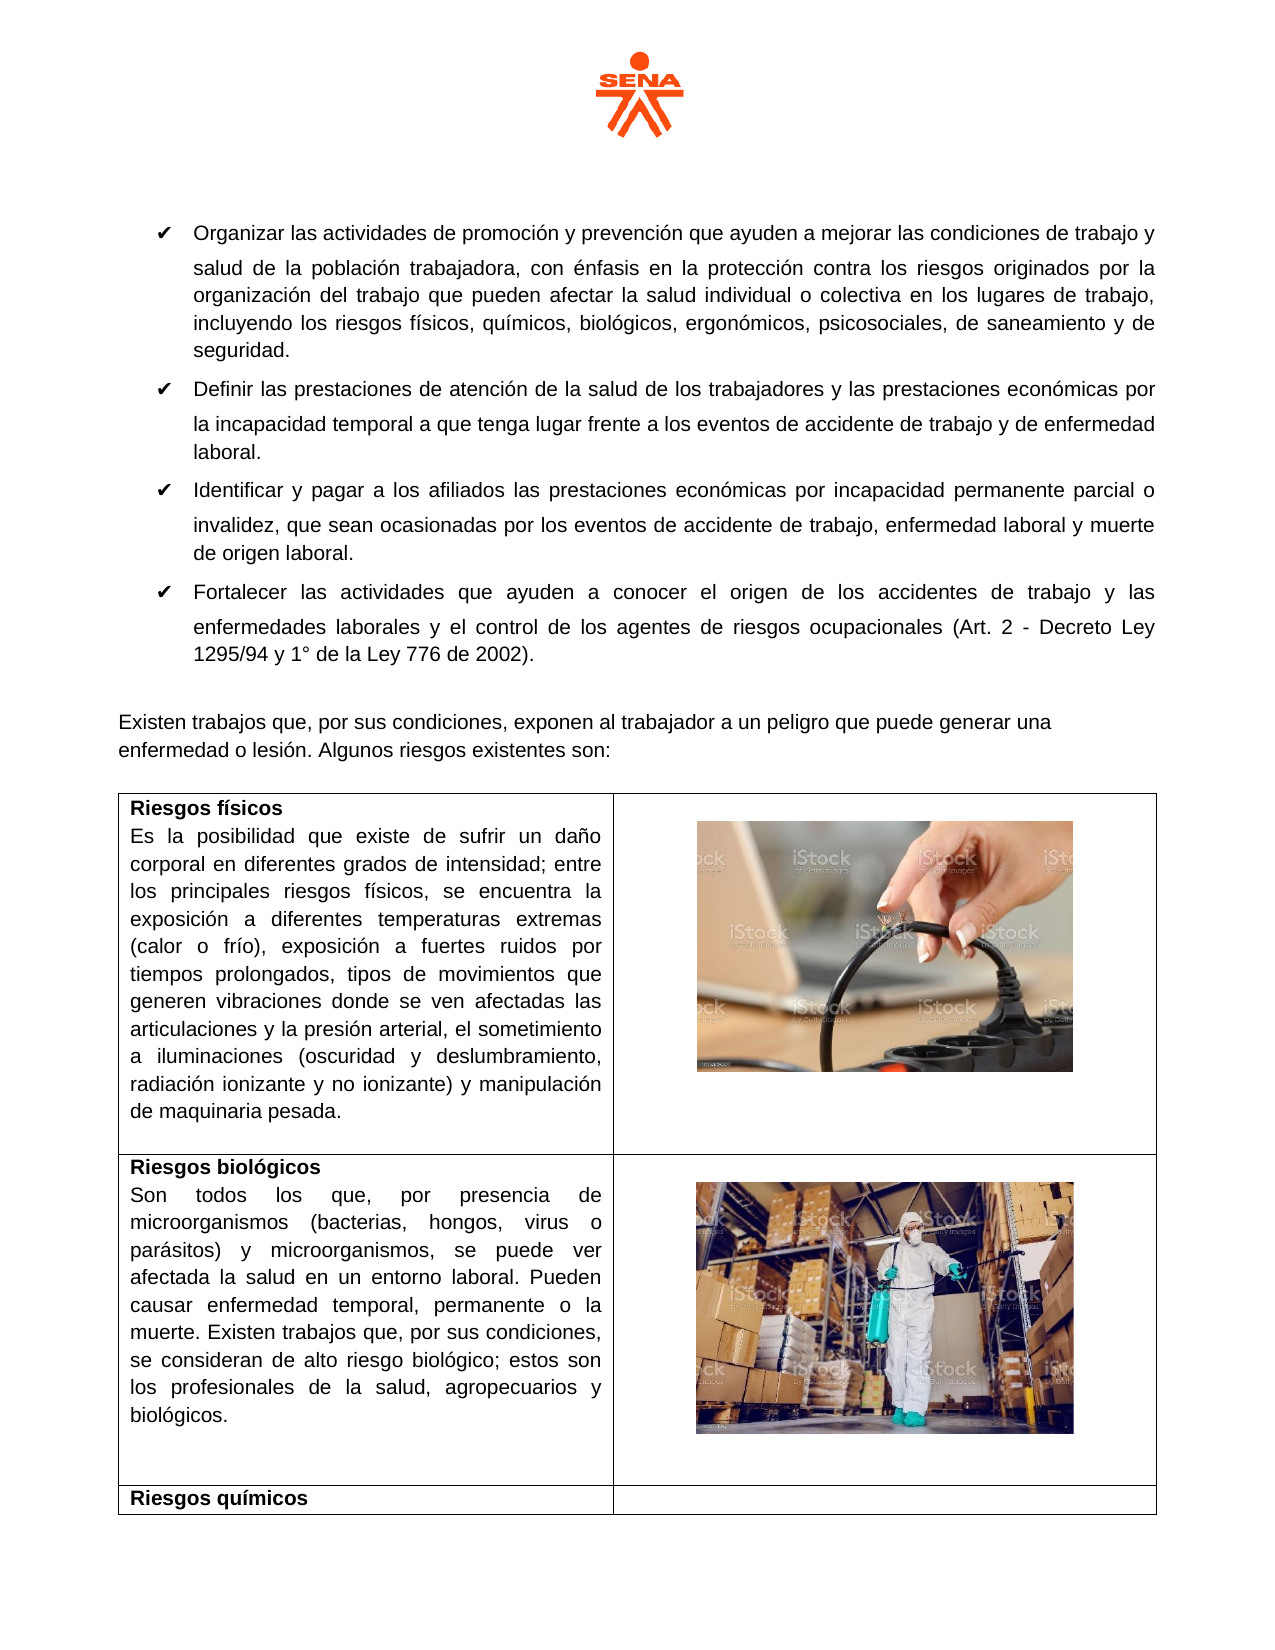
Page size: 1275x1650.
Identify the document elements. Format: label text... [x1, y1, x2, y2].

list Organizar las actividades de promoción y prevención que ayuden a mejorar las condiciones de trabajo y salud de la población trabajadora, con énfasis en la protección contra los riesgos originados por la organización del trabajo que pueden afectar la salud individual o colectiva en los lugares de trabajo, incluyendo los riesgos físicos, químicos, biológicos, ergonómicos, psicosociales, de saneamiento y de seguridad. [156, 209, 1157, 362]
table_cell Riesgos biológicos Son todos los que, por presencia de microorganismos (bacterias, hongos, virus o parásitos) y microorganismos, se puede ver afectada la salud en un entorno laboral. Pueden causar enfermedad temporal, permanente o la muerte. Existen trabajos que, por sus condiciones, se consideran de alto riesgo biológico; estos son los profesionales de la salud, agropecuarios y biológicos. [119, 1155, 613, 1485]
picture [697, 821, 1073, 1072]
text Existen trabajos que, por sus condiciones, exponen al trabajador a un peligro que puede generar una enfermedad o lesión. Algunos riesgos existentes son: [118, 710, 1157, 762]
table_cell [614, 1486, 1156, 1514]
list Definir las prestaciones de atención de la salud de los trabajadores y las prestaciones económicas por la incapacidad temporal a que tenga lugar frente a los eventos de accidente de trabajo y de enfermedad laboral. [156, 366, 1157, 463]
table_header Riesgos físicos Es la posibilidad que existe de sufrir un daño corporal en diferentes grados de intensidad; entre los principales riesgos físicos, se encuentra la exposición a diferentes temperaturas extremas (calor o frío), exposición a fuertes ruidos por tiempos prolongados, tipos de movimientos que generen vibraciones donde se ven afectadas las articulaciones y la presión arterial, el sometimiento a iluminaciones (oscuridad y deslumbramiento, radiación ionizante y no ionizante) y manipulación de maquinaria pesada. [119, 794, 613, 1154]
table_header [614, 794, 1156, 1154]
list Identificar y pagar a los afiliados las prestaciones económicas por incapacidad permanente parcial o invalidez, que sean ocasionadas por los eventos de accidente de trabajo, enfermedad laboral y muerte de origen laboral. [156, 467, 1157, 565]
picture [696, 1182, 1074, 1434]
table_cell [614, 1155, 1156, 1485]
picture [585, 48, 690, 142]
list Fortalecer las actividades que ayuden a conocer el origen de los accidentes de trabajo y las enfermedades laborales y el control de los agentes de riesgos ocupacionales (Art. 2 - Decreto Ley 1295/94 y 1° de la Ley 776 de 2002). [156, 568, 1157, 666]
